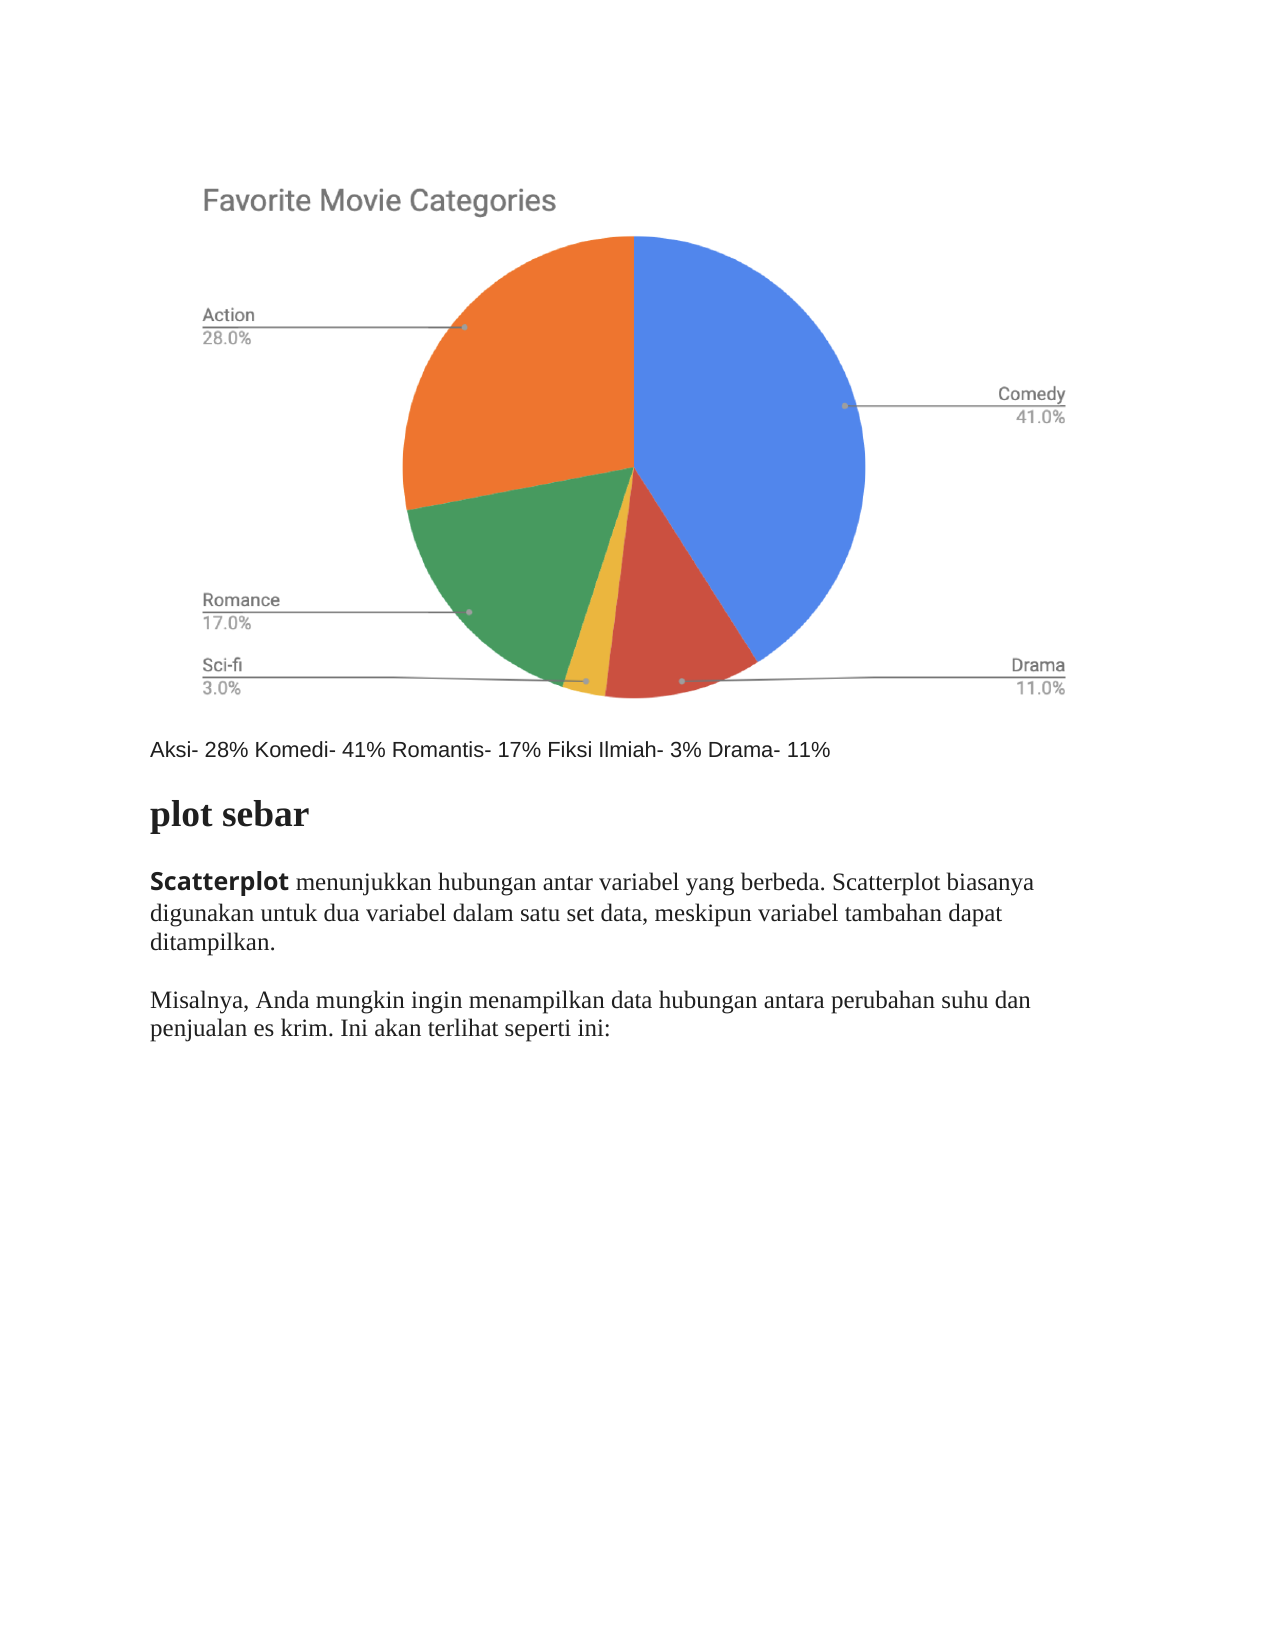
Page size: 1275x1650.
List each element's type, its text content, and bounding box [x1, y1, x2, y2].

text Aksi- 28% Komedi- 41% Romantis- 17% Fiksi Ilmiah- 3% Drama- 11% [150, 738, 1125, 763]
text plot sebar [150, 792, 1125, 835]
text Misalnya, Anda mungkin ingin menampilkan data hubungan antara perubahan suhu dan penjualan es krim. Ini akan terlihat seperti ini: [150, 985, 1125, 1042]
picture [150, 150, 1125, 738]
text Scatterplot menunjukkan hubungan antar variabel yang berbeda. Scatterplot biasanya digunakan untuk dua variabel dalam satu set data, meskipun variabel tambahan dapat ditampilkan. [150, 864, 1125, 956]
